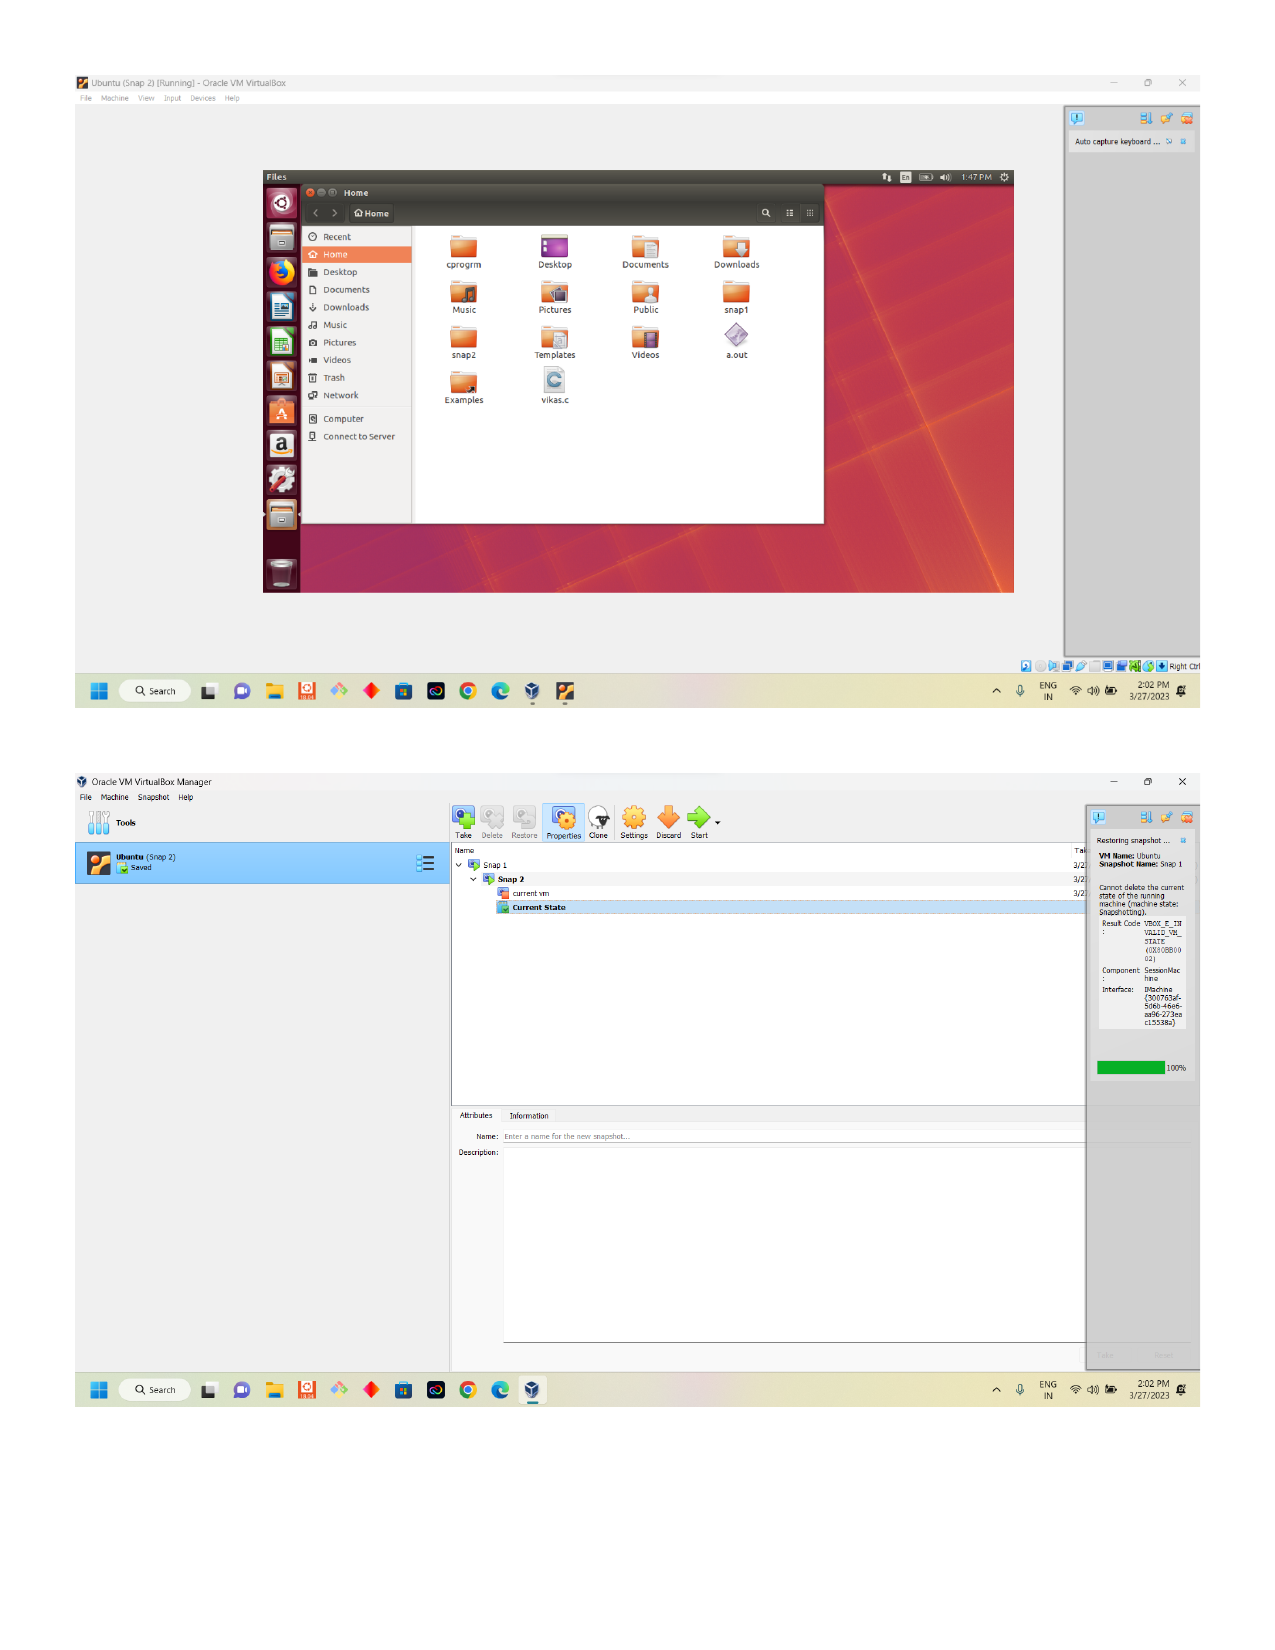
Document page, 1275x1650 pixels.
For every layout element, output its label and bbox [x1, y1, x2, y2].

picture [75, 773, 1200, 1407]
picture [75, 75, 1200, 708]
